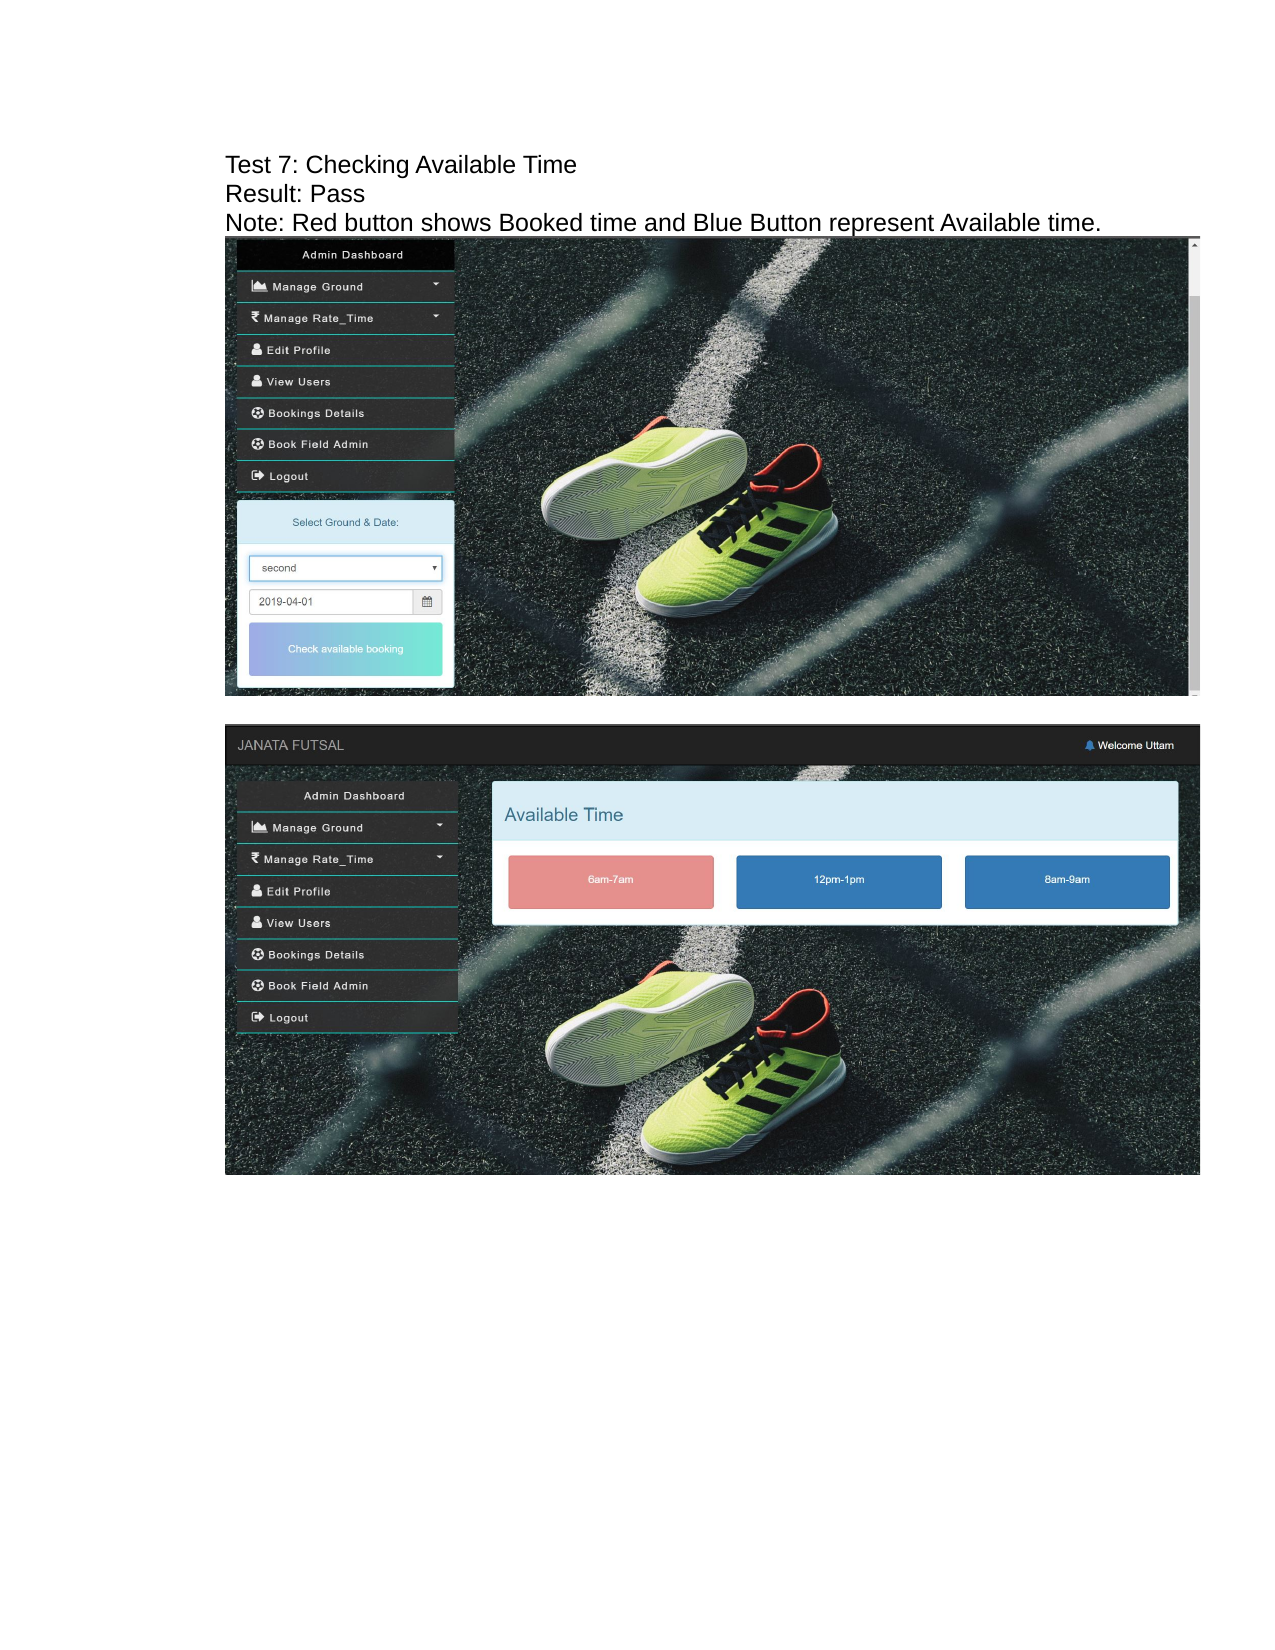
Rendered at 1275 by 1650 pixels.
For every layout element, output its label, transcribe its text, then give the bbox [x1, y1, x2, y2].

picture [225, 236, 1200, 696]
text Note: Red button shows Booked time and Blue Button represent Available time. [225, 207, 1125, 236]
picture [225, 724, 1200, 1175]
text Result: Pass [225, 179, 1125, 207]
text Test 7: Checking Available Time [225, 150, 1125, 179]
